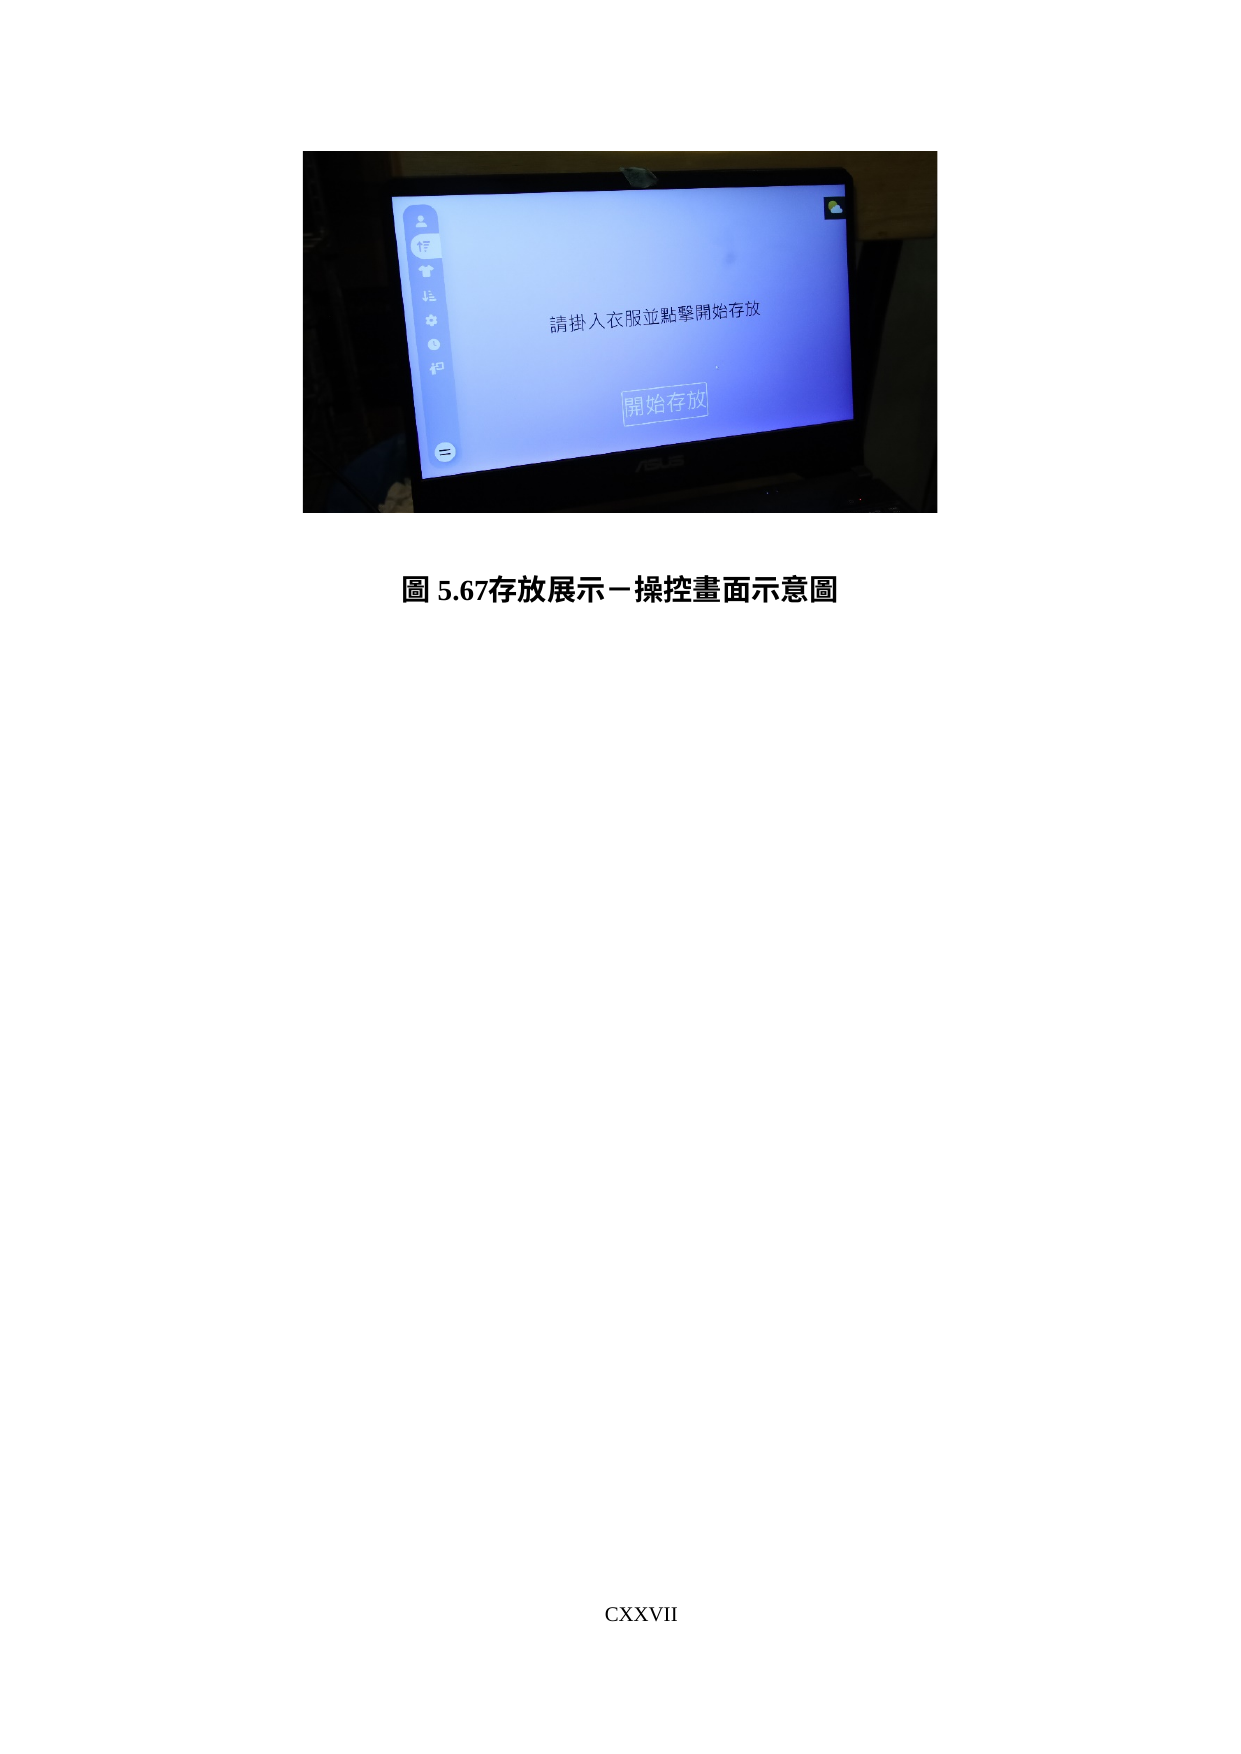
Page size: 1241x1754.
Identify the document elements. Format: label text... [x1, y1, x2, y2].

picture [302, 151, 938, 513]
